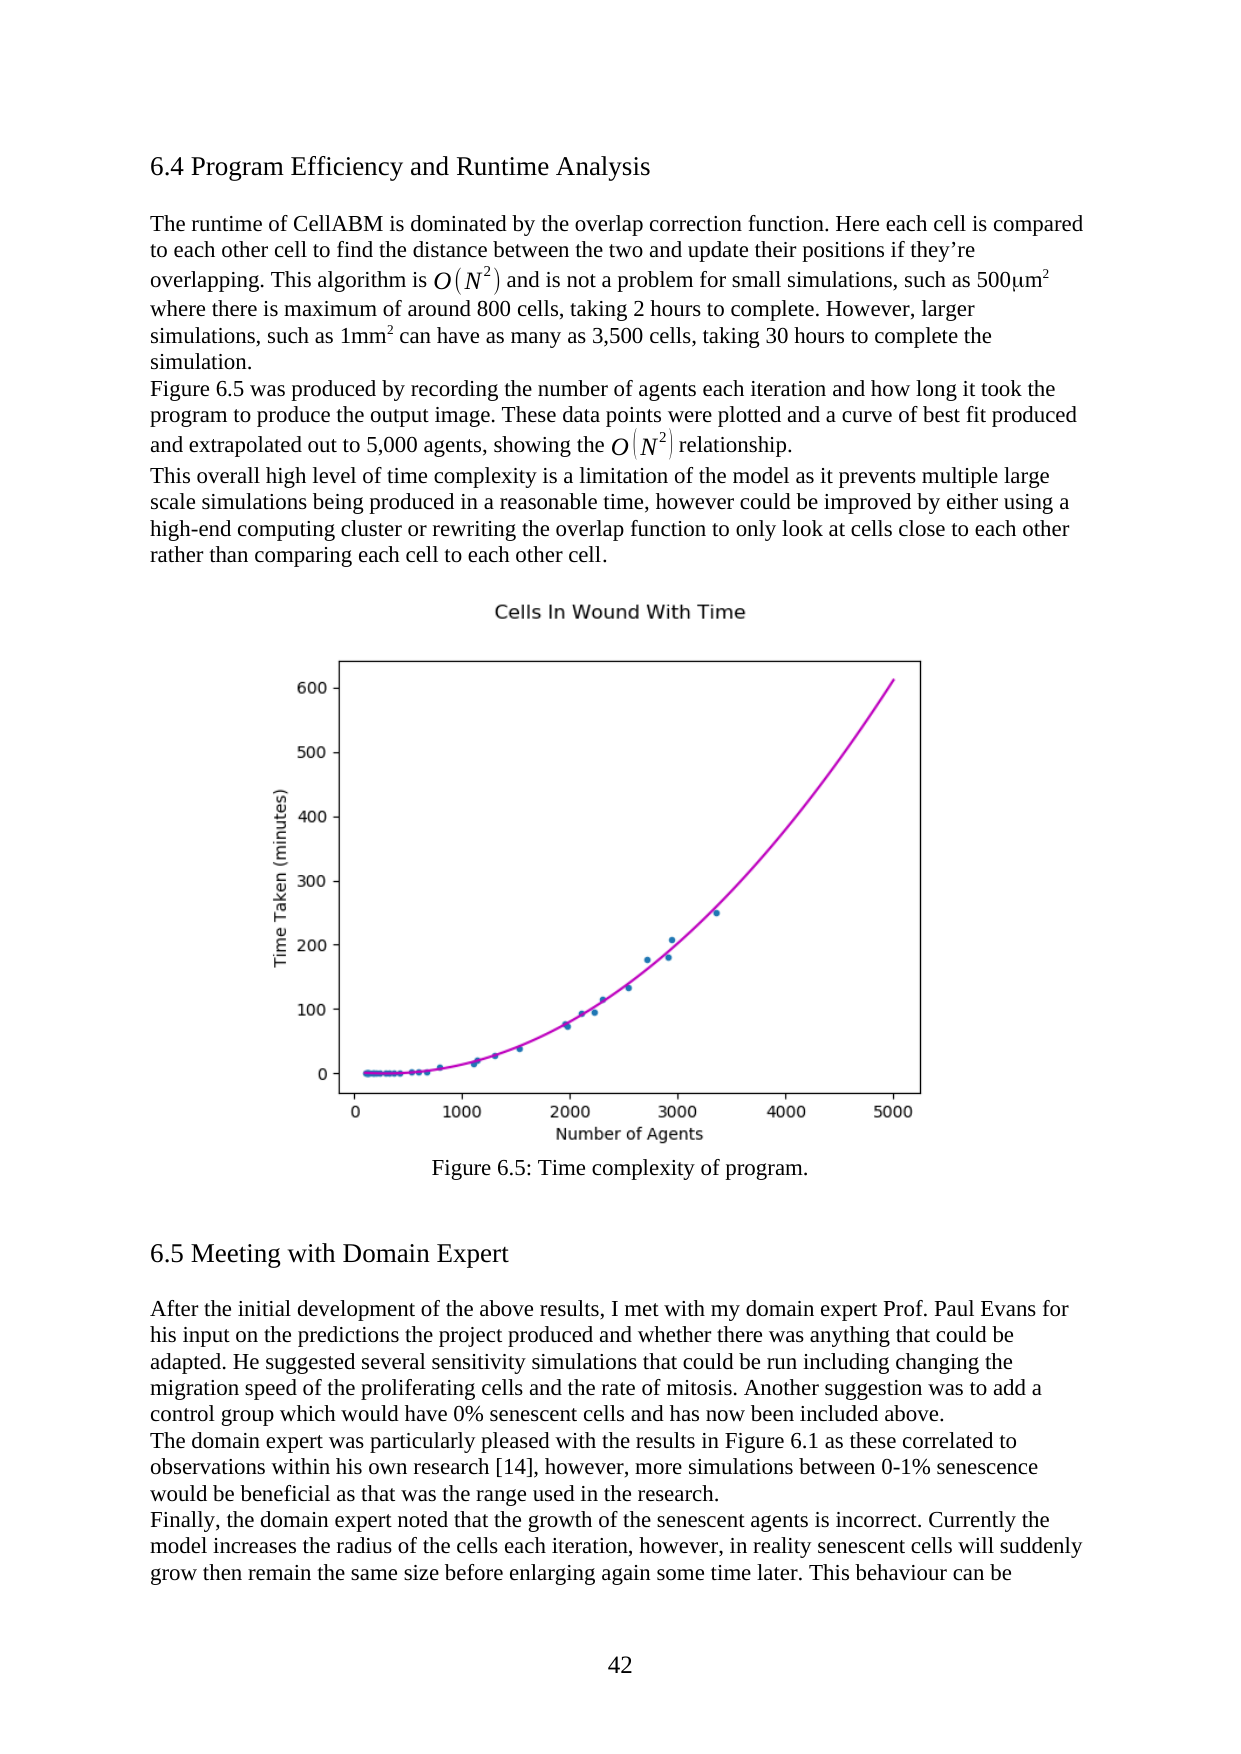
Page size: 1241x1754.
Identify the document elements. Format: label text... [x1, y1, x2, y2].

text This overall high level of time complexity is a limitation of the model as it prevents multiple large scale simulations being produced in a reasonable time, however could be improved by either using a high-end computing cluster or rewriting the overlap function to only look at cells close to each other rather than comparing each cell to each other cell. [150, 462, 1090, 567]
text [150, 1506, 1090, 1585]
text The runtime of CellABM is dominated by the overlap correction function. Here each cell is compared to each other cell to find the distance between the two and update their positions if they’re overlapping. This algorithm is and is not a problem for small simulations, such as 500m2 where there is maximum of around 800 cells, taking 2 hours to complete. However, larger simulations, such as 1mm2 can have as many as 3,500 cells, taking 30 hours to complete the simulation. [150, 181, 1090, 374]
picture [245, 593, 995, 1155]
text After the initial development of the above results, I met with my domain expert Prof. Paul Evans for his input on the predictions the project produced and whether there was anything that could be adapted. He suggested several sensitivity simulations that could be run including changing the migration speed of the proliferating cells and the rate of mitosis. Another suggestion was to add a control group which would have 0% senescent cells and has now been included above. [150, 1295, 1090, 1427]
subtitle 6.5 Meeting with Domain Expert [150, 1238, 1090, 1269]
text Figure 6.5: Time complexity of program. [150, 1154, 1090, 1181]
text Figure 6.5 was produced by recording the number of agents each iteration and how long it took the program to produce the output image. These data points were plotted and a curve of best fit produced and extrapolated out to 5,000 agents, showing the relationship. [150, 374, 1090, 462]
subtitle 6.4 Program Efficiency and Runtime Analysis [150, 150, 1090, 181]
text The domain expert was particularly pleased with the results in Figure 6.1 as these correlated to observations within his own research [14], however, more simulations between 0-1% senescence would be beneficial as that was the range used in the research. [150, 1427, 1090, 1506]
